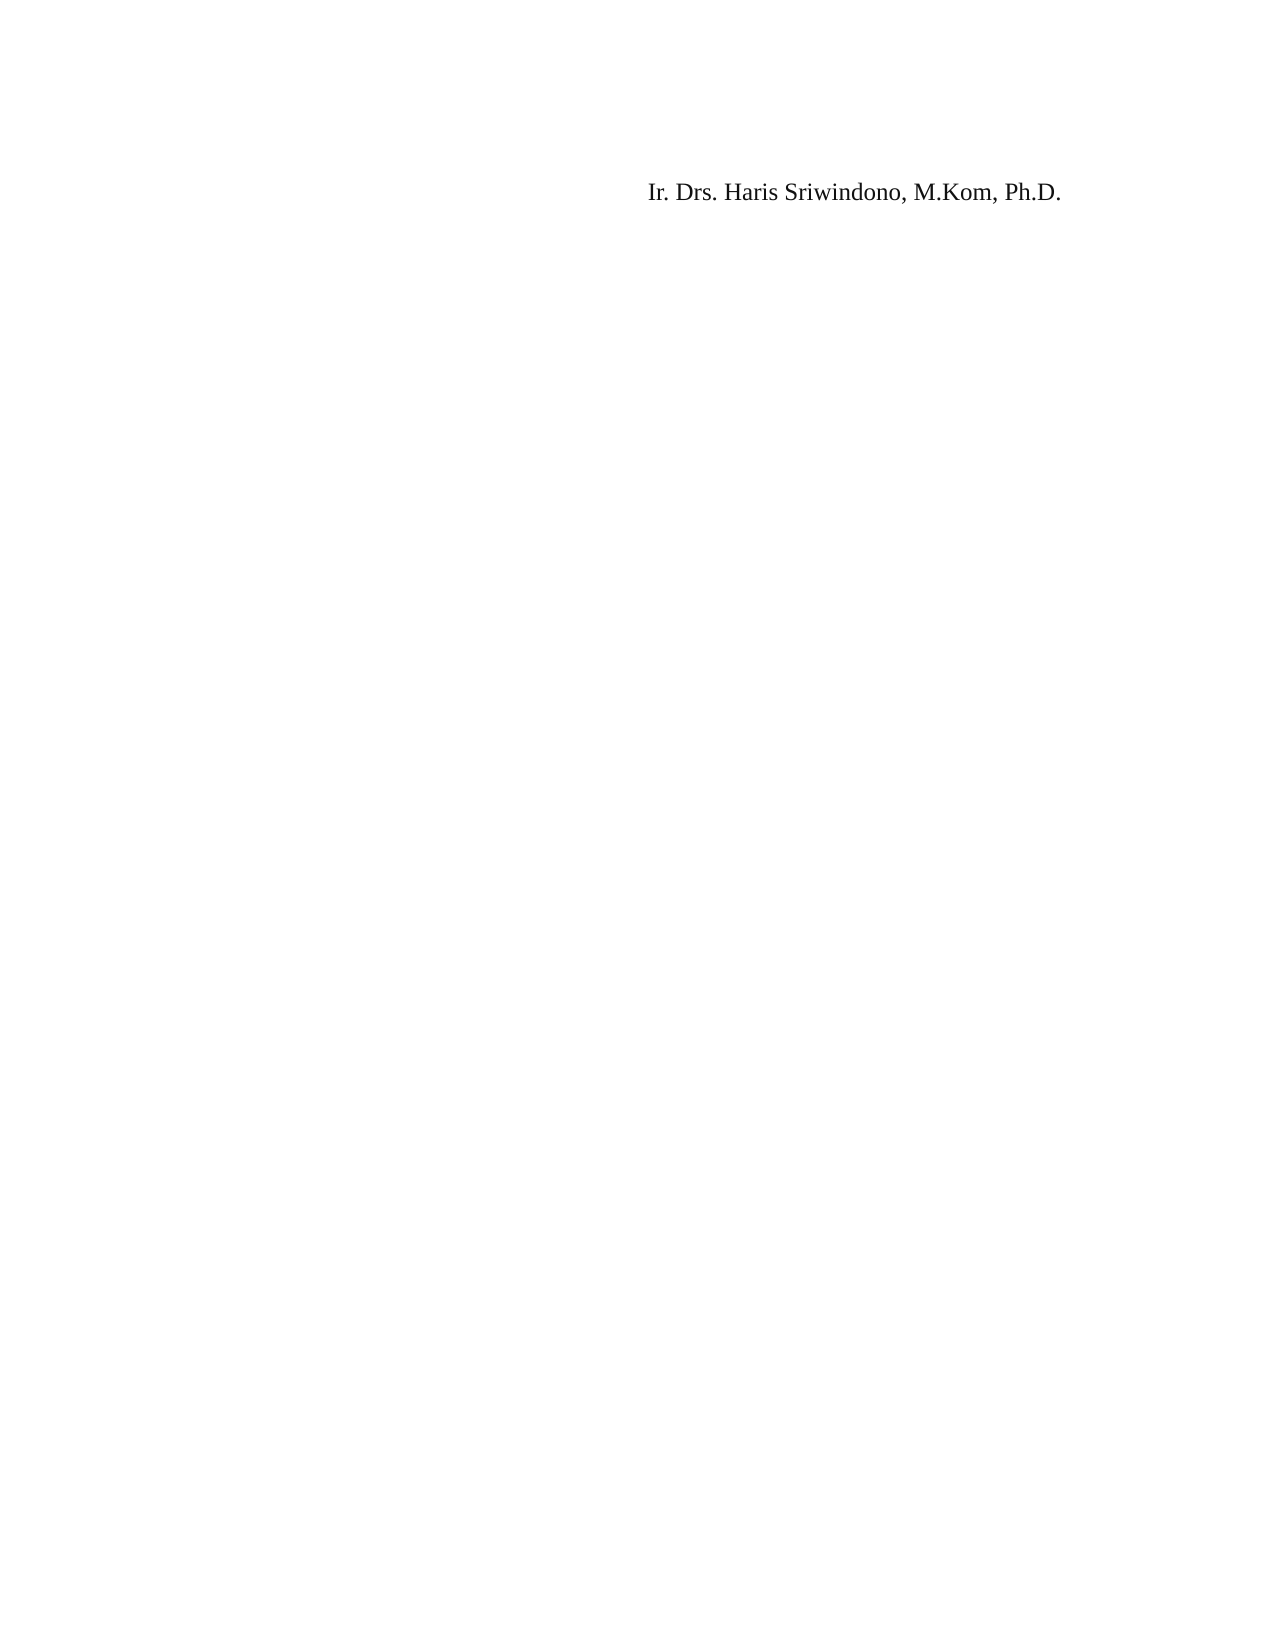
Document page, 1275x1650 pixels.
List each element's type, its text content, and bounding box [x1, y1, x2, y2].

text Ir. Drs. Haris Sriwindono, M.Kom, Ph.D. [611, 177, 1098, 206]
